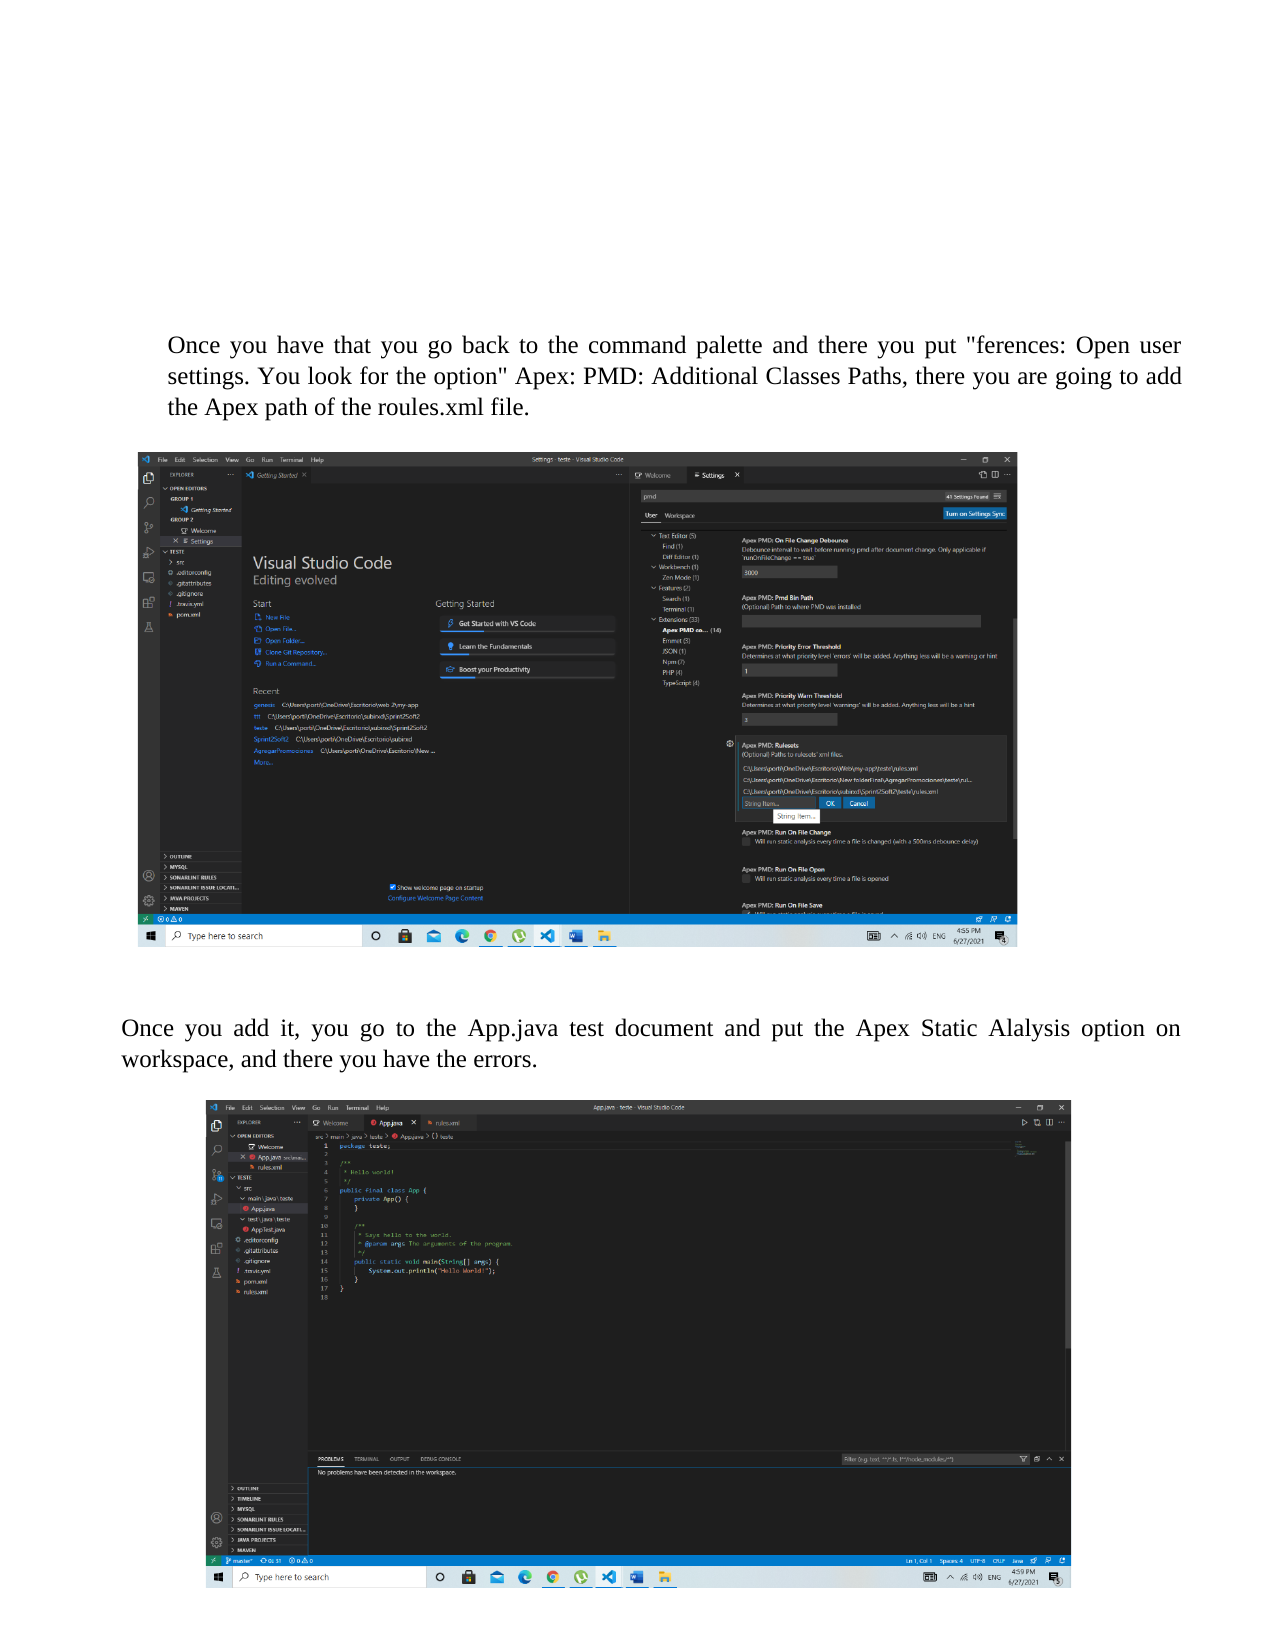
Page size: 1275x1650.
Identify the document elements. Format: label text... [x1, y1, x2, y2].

picture [137, 452, 1018, 947]
text Once you have that you go back to the command palette and there you put "ferences: Open user settings. You look for the option" Apex: PMD: Additional Classes Paths, there you are going to add the Apex path of the roules.xml file. [167, 330, 1183, 421]
picture [205, 1100, 1072, 1588]
text Once you add it, you go to the App.java test document and put the Apex Static Alalysis option on workspace, and there you have the errors. [121, 1013, 1183, 1072]
